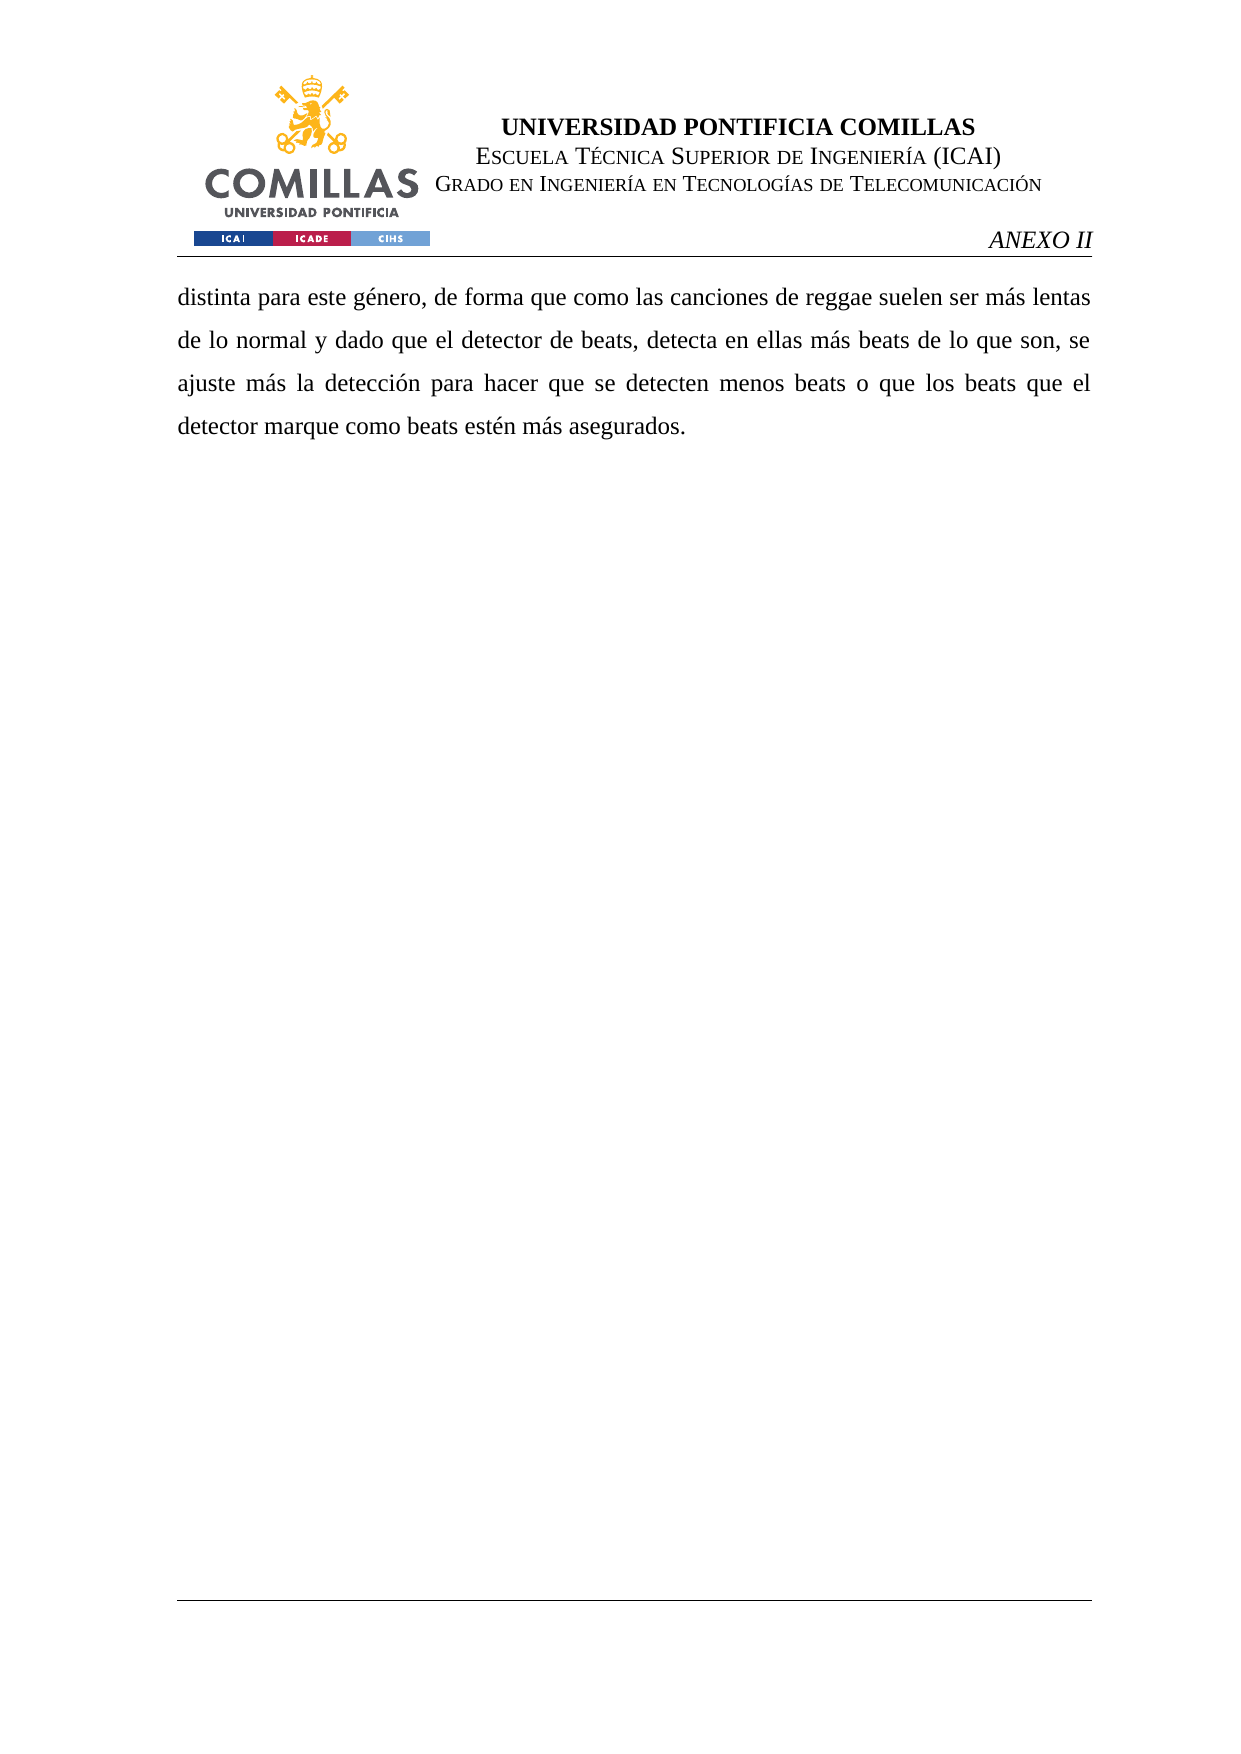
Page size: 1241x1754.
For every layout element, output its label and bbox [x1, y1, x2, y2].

text [177, 282, 1092, 440]
